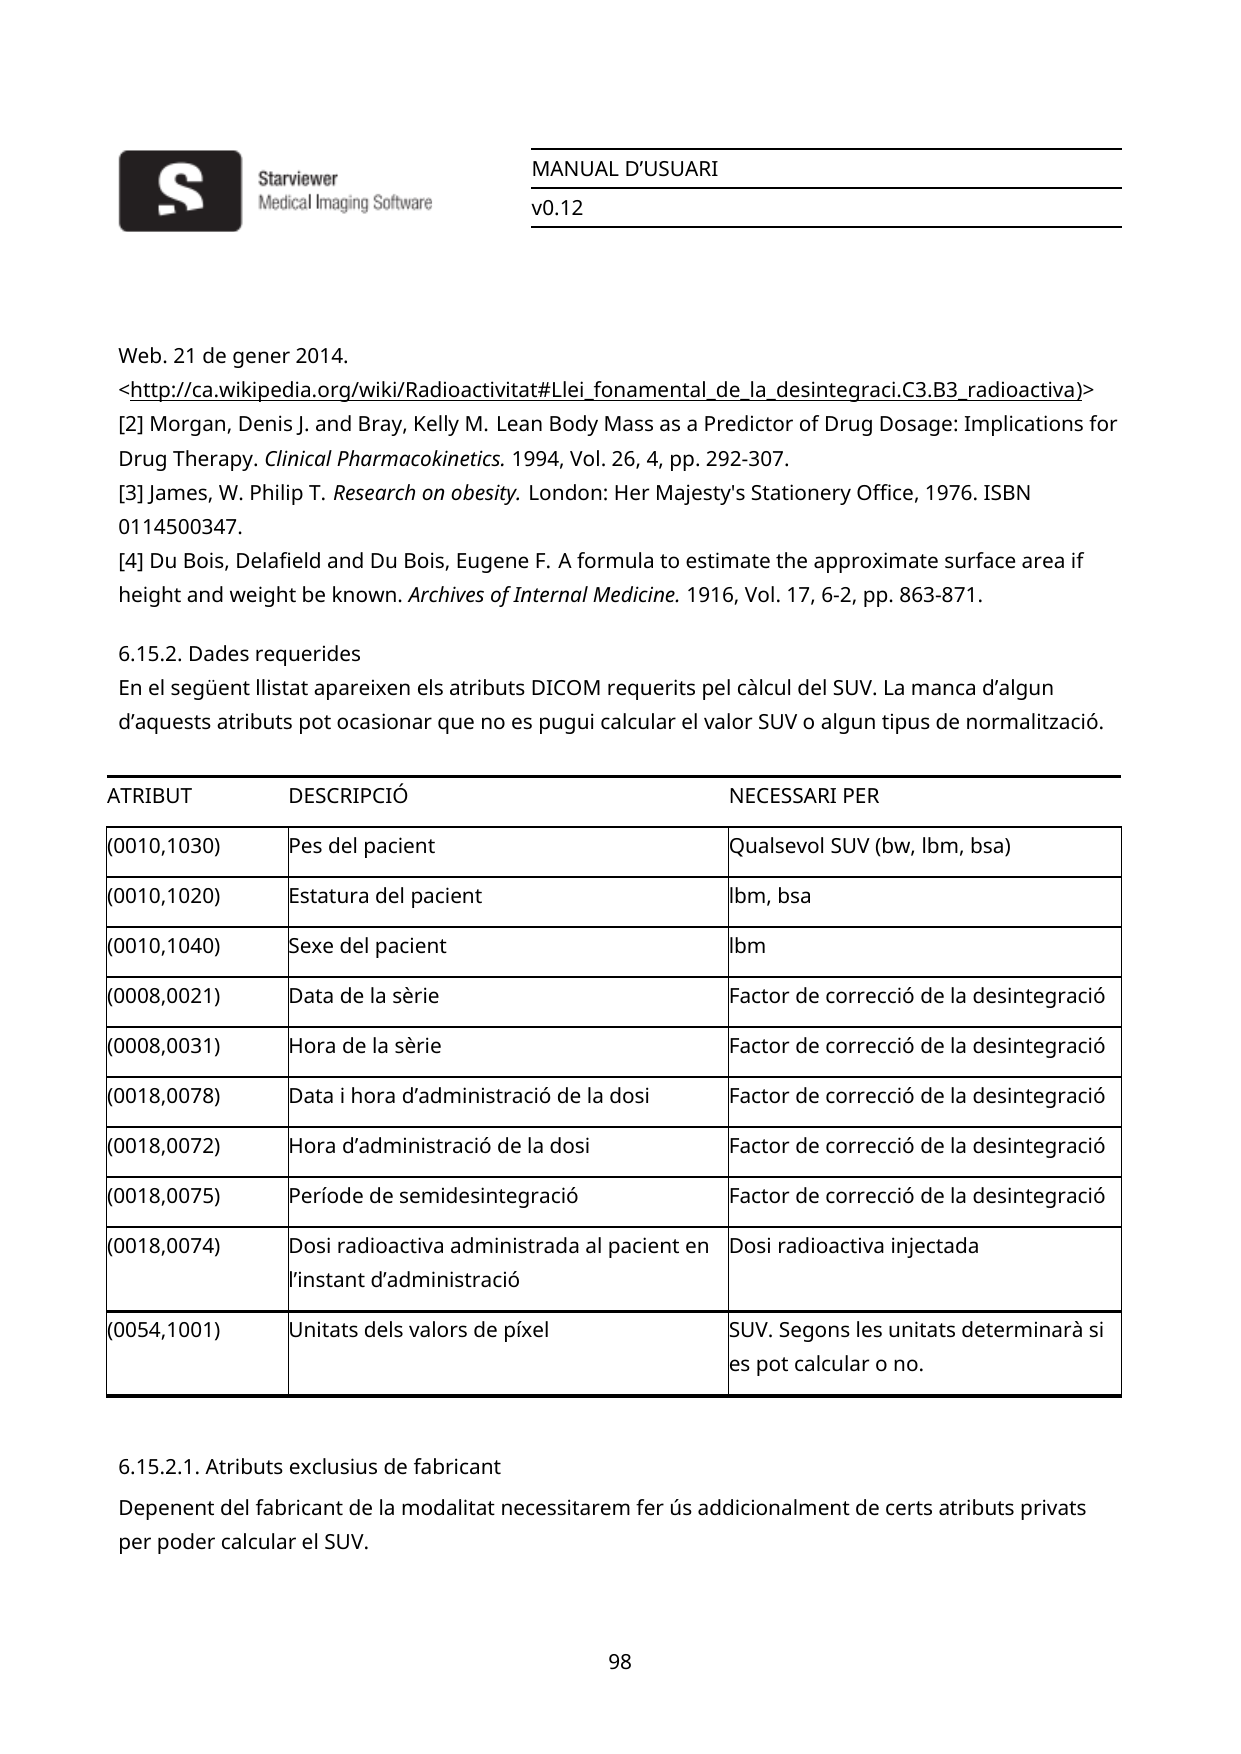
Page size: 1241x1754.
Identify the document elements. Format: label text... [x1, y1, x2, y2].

table_cell Pes del pacient [289, 828, 728, 876]
table_cell (0018,0078) [107, 1078, 288, 1126]
table_cell Hora de la sèrie [289, 1028, 728, 1076]
text [3] James, W. Philip T. Research on obesity. London: Her Majesty's Stationery Office, 1976. ISBN 0114500347. [118, 478, 1122, 540]
table_cell (0010,1020) [107, 878, 288, 926]
table_cell (0018,0074) [107, 1228, 288, 1310]
subtitle Atributs exclusius de fabricant [118, 1452, 1122, 1481]
table_cell lbm, bsa [729, 878, 1121, 926]
table_cell (0010,1030) [107, 828, 288, 876]
table_cell lbm [729, 928, 1121, 976]
table_cell Període de semidesintegració [289, 1178, 728, 1226]
table_cell (0010,1040) [107, 928, 288, 976]
table_cell Dosi radioactiva administrada al pacient en l’instant d’administració [289, 1228, 728, 1310]
table_cell Data de la sèrie [289, 978, 728, 1026]
table_cell Unitats dels valors de píxel [289, 1313, 728, 1394]
text [2] Morgan, Denis J. and Bray, Kelly M. Lean Body Mass as a Predictor of Drug Dosage: Implications for Drug Therapy. Clinical Pharmacokinetics. 1994, Vol. 26, 4, pp. 292-307. [118, 409, 1122, 472]
text Depenent del fabricant de la modalitat necessitarem fer ús addicionalment de certs atributs privats per poder calcular el SUV. [118, 1493, 1122, 1556]
table_cell Factor de correcció de la desintegració [729, 1178, 1121, 1226]
table_cell Factor de correcció de la desintegració [729, 1078, 1121, 1126]
table_header atribut [107, 778, 288, 826]
table_cell (0054,1001) [107, 1313, 288, 1394]
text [118, 341, 1122, 404]
table_header descripció [288, 778, 728, 826]
table_cell (0008,0021) [107, 978, 288, 1026]
table_cell Factor de correcció de la desintegració [729, 1128, 1121, 1176]
subtitle Dades requerides [118, 639, 1122, 667]
table_cell Estatura del pacient [289, 878, 728, 926]
text En el següent llistat apareixen els atributs DICOM requerits pel càlcul del SUV. La manca d’algun d’aquests atributs pot ocasionar que no es pugui calcular el valor SUV o algun tipus de normalització. [118, 673, 1122, 736]
table_cell Factor de correcció de la desintegració [729, 978, 1121, 1026]
table_cell (0018,0072) [107, 1128, 288, 1176]
table_cell (0018,0075) [107, 1178, 288, 1226]
table_cell Data i hora d’administració de la dosi [289, 1078, 728, 1126]
table_cell Factor de correcció de la desintegració [729, 1028, 1121, 1076]
table_header Necessari per [729, 778, 1121, 826]
table_cell Sexe del pacient [289, 928, 728, 976]
table_cell (0008,0031) [107, 1028, 288, 1076]
text [4] Du Bois, Delafield and Du Bois, Eugene F. A formula to estimate the approximate surface area if height and weight be known. Archives of Internal Medicine. 1916, Vol. 17, 6-2, pp. 863-871. [118, 546, 1122, 608]
table_cell Qualsevol SUV (bw, lbm, bsa) [729, 828, 1121, 876]
table_cell SUV. Segons les unitats determinarà si es pot calcular o no. [729, 1313, 1121, 1394]
table_cell Hora d’administració de la dosi [289, 1128, 728, 1176]
table_cell Dosi radioactiva injectada [729, 1228, 1121, 1310]
